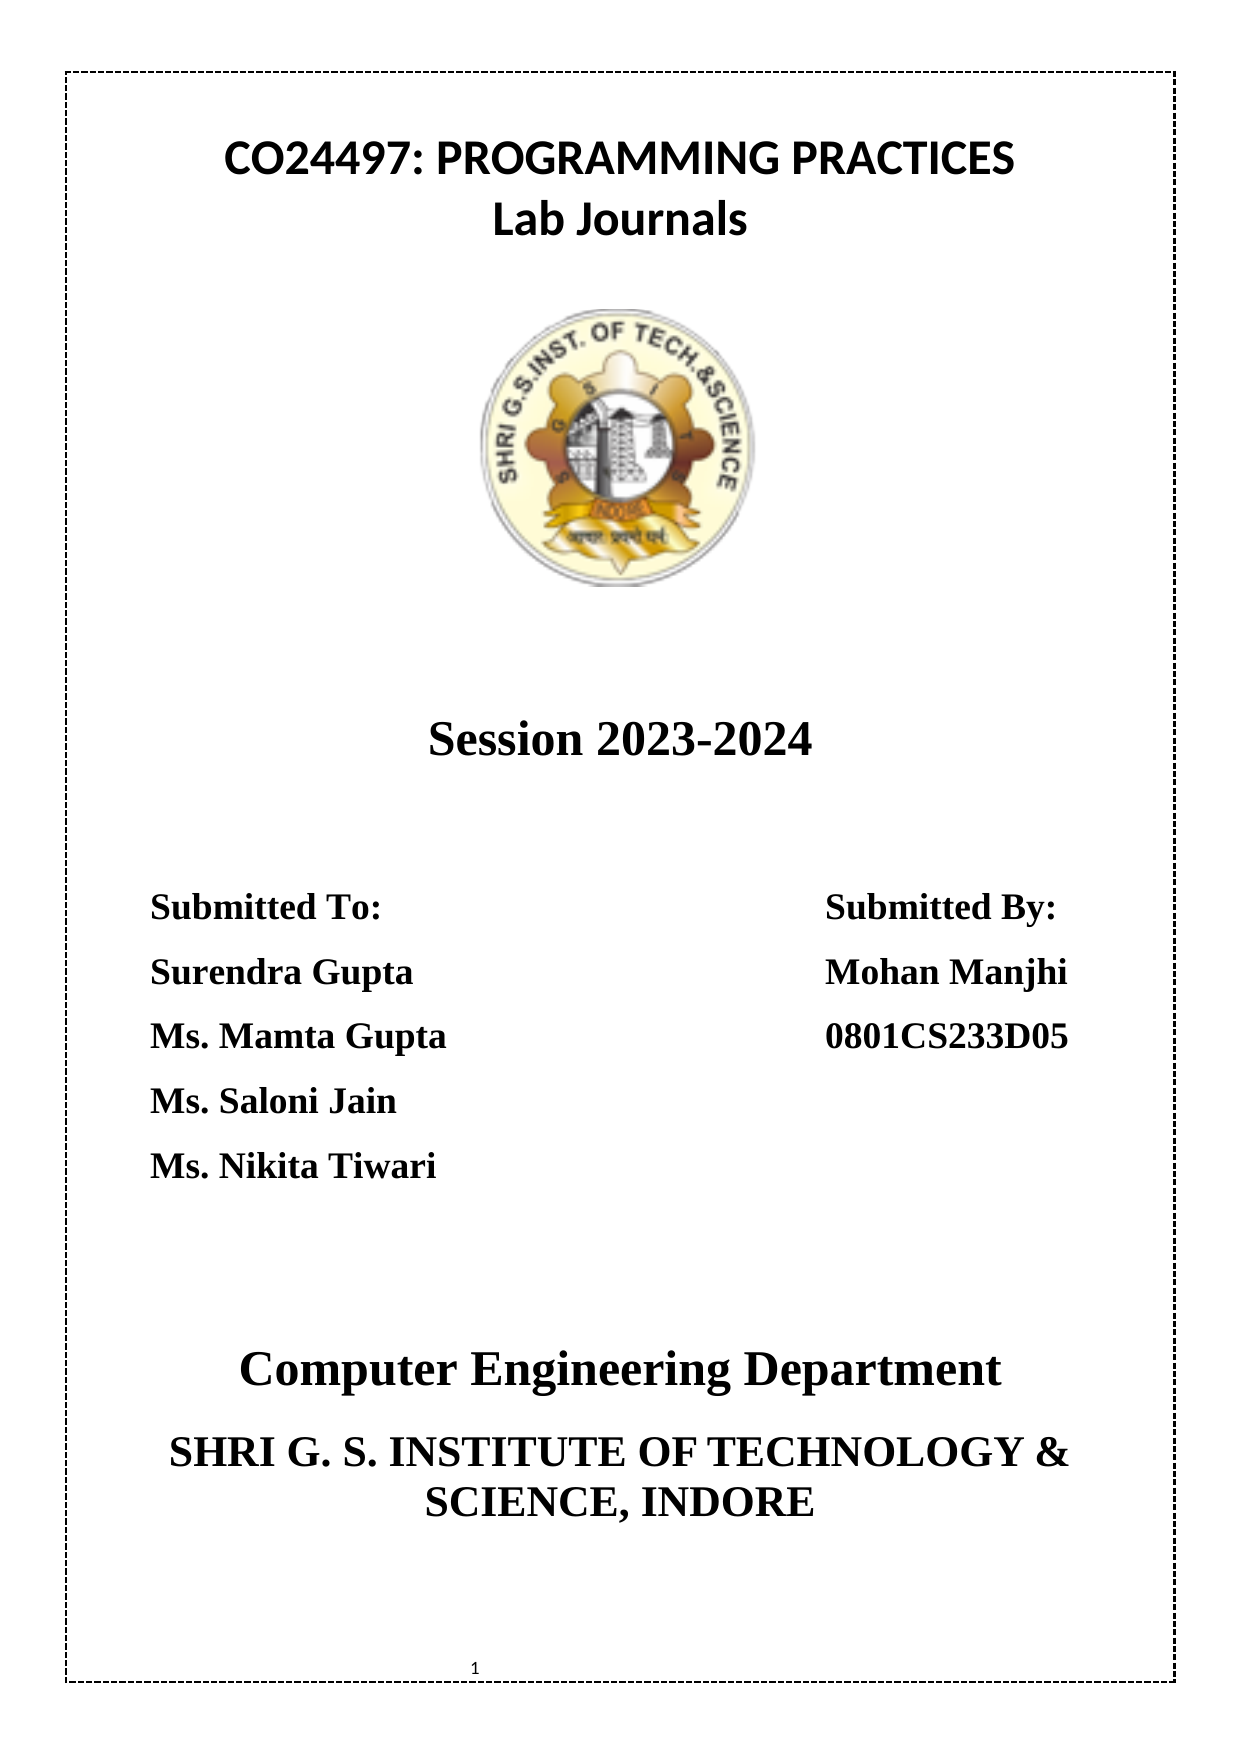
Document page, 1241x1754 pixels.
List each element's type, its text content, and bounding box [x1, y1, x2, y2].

text Ms. Saloni Jain [150, 1079, 1165, 1122]
text Computer Engineering Department [75, 1339, 1165, 1397]
text SHRI G. S. INSTITUTE OF TECHNOLOGY & SCIENCE, INDORE [75, 1426, 1165, 1526]
picture [478, 309, 762, 587]
text Ms. Nikita Tiwari [150, 1143, 1165, 1186]
text Surendra Gupta Mohan Manjhi [150, 949, 1165, 992]
text Lab Journals [75, 187, 1165, 248]
text Submitted To: Submitted By: [150, 884, 1165, 928]
text Ms. Mamta Gupta 0801CS233D05 [150, 1014, 1165, 1057]
text Session 2023-2024 [75, 708, 1165, 766]
text CO24497: PROGRAMMING PRACTICES [75, 126, 1165, 187]
